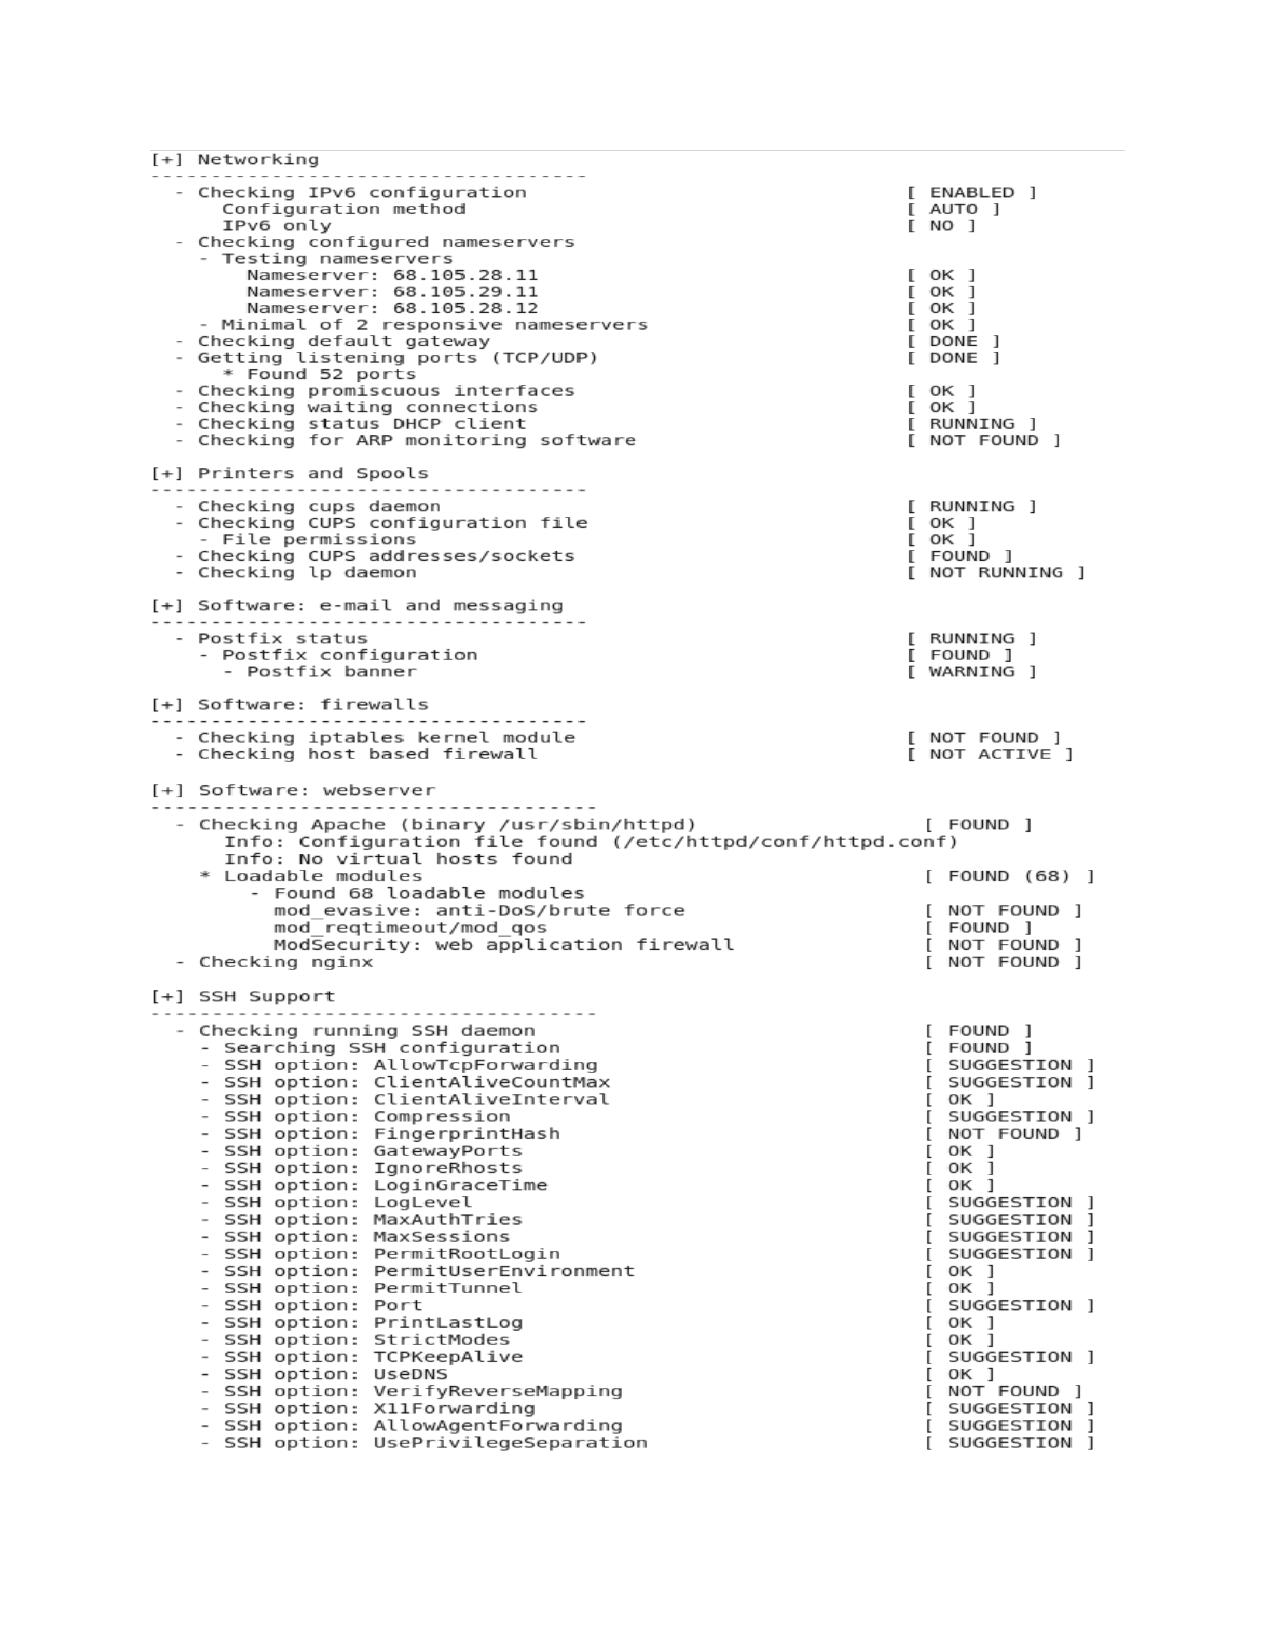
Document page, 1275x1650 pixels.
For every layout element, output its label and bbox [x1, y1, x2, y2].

picture [150, 781, 1125, 1453]
picture [150, 150, 1125, 778]
